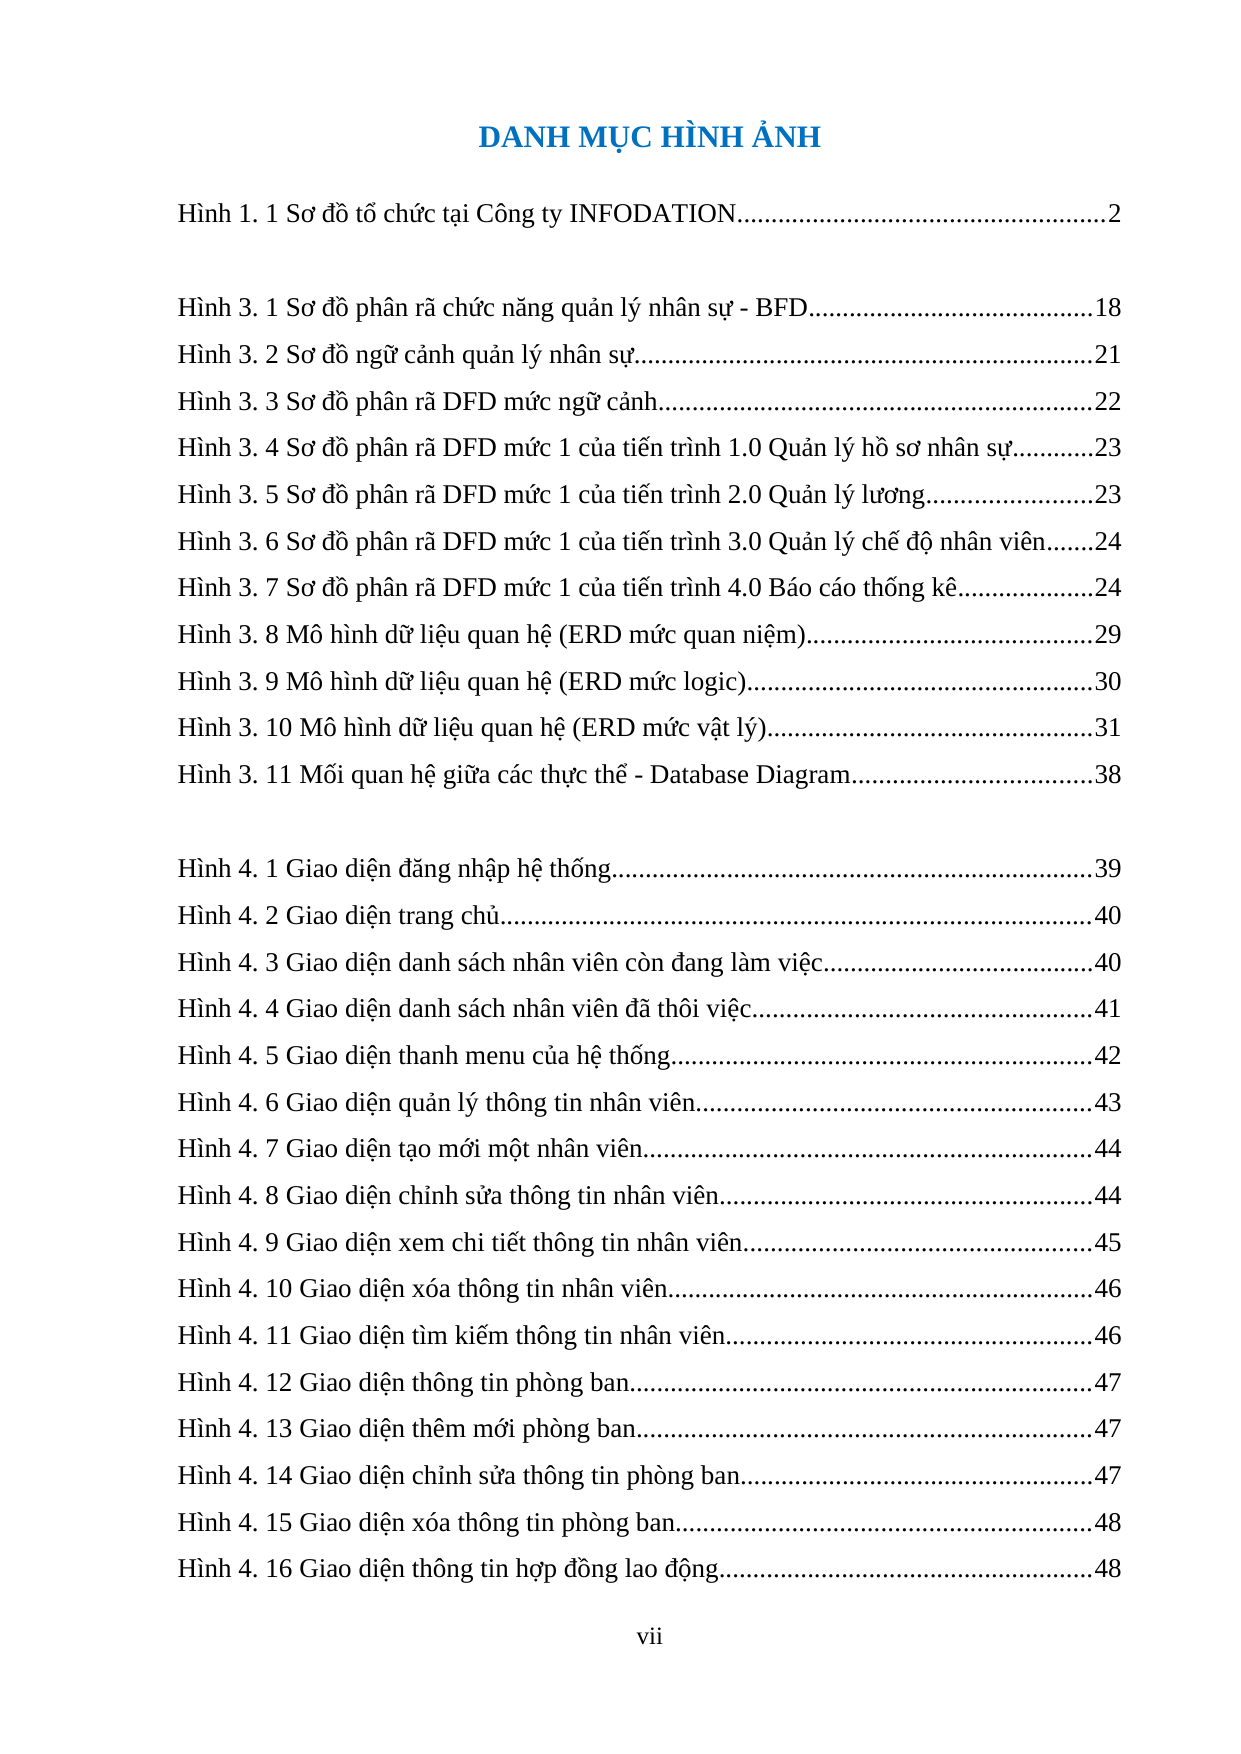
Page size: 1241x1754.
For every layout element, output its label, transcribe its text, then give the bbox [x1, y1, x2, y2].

text Hình 3. 3 Sơ đồ phân rã DFD mức ngữ cảnh 22 [177, 385, 1122, 416]
text Hình 4. 9 Giao diện xem chi tiết thông tin nhân viên 45 [177, 1226, 1122, 1257]
text Hình 3. 2 Sơ đồ ngữ cảnh quản lý nhân sự 21 [177, 338, 1122, 369]
text Hình 4. 13 Giao diện thêm mới phòng ban 47 [177, 1412, 1122, 1443]
text Hình 1. 1 Sơ đồ tổ chức tại Công ty INFODATION 2 [177, 197, 1122, 228]
text Hình 3. 8 Mô hình dữ liệu quan hệ (ERD mức quan niệm) 29 [177, 618, 1122, 649]
text Hình 4. 5 Giao diện thanh menu của hệ thống 42 [177, 1039, 1122, 1070]
text Hình 4. 7 Giao diện tạo mới một nhân viên 44 [177, 1132, 1122, 1163]
text Hình 3. 1 Sơ đồ phân rã chức năng quản lý nhân sự - BFD 18 [177, 291, 1122, 322]
text Hình 4. 3 Giao diện danh sách nhân viên còn đang làm việc 40 [177, 946, 1122, 977]
text DANH MỤC HÌNH ẢNH [177, 118, 1122, 154]
text Hình 4. 4 Giao diện danh sách nhân viên đã thôi việc 41 [177, 992, 1122, 1023]
text Hình 4. 1 Giao diện đăng nhập hệ thống 39 [177, 852, 1122, 883]
text Hình 3. 9 Mô hình dữ liệu quan hệ (ERD mức logic) 30 [177, 665, 1122, 696]
text Hình 3. 6 Sơ đồ phân rã DFD mức 1 của tiến trình 3.0 Quản lý chế độ nhân viên 24 [177, 525, 1122, 556]
text Hình 3. 10 Mô hình dữ liệu quan hệ (ERD mức vật lý) 31 [177, 711, 1122, 742]
text Hình 4. 8 Giao diện chỉnh sửa thông tin nhân viên 44 [177, 1179, 1122, 1210]
text Hình 3. 5 Sơ đồ phân rã DFD mức 1 của tiến trình 2.0 Quản lý lương 23 [177, 478, 1122, 509]
text Hình 4. 15 Giao diện xóa thông tin phòng ban 48 [177, 1506, 1122, 1537]
text Hình 4. 2 Giao diện trang chủ 40 [177, 899, 1122, 930]
text Hình 4. 6 Giao diện quản lý thông tin nhân viên 43 [177, 1086, 1122, 1117]
text Hình 4. 12 Giao diện thông tin phòng ban 47 [177, 1366, 1122, 1397]
text Hình 3. 7 Sơ đồ phân rã DFD mức 1 của tiến trình 4.0 Báo cáo thống kê 24 [177, 571, 1122, 602]
text Hình 4. 11 Giao diện tìm kiếm thông tin nhân viên 46 [177, 1319, 1122, 1350]
text Hình 4. 16 Giao diện thông tin hợp đồng lao động 48 [177, 1552, 1122, 1583]
text Hình 3. 11 Mối quan hệ giữa các thực thể - Database Diagram 38 [177, 758, 1122, 789]
text Hình 4. 10 Giao diện xóa thông tin nhân viên 46 [177, 1272, 1122, 1303]
text Hình 4. 14 Giao diện chỉnh sửa thông tin phòng ban 47 [177, 1459, 1122, 1490]
text Hình 3. 4 Sơ đồ phân rã DFD mức 1 của tiến trình 1.0 Quản lý hồ sơ nhân sự 23 [177, 431, 1122, 462]
